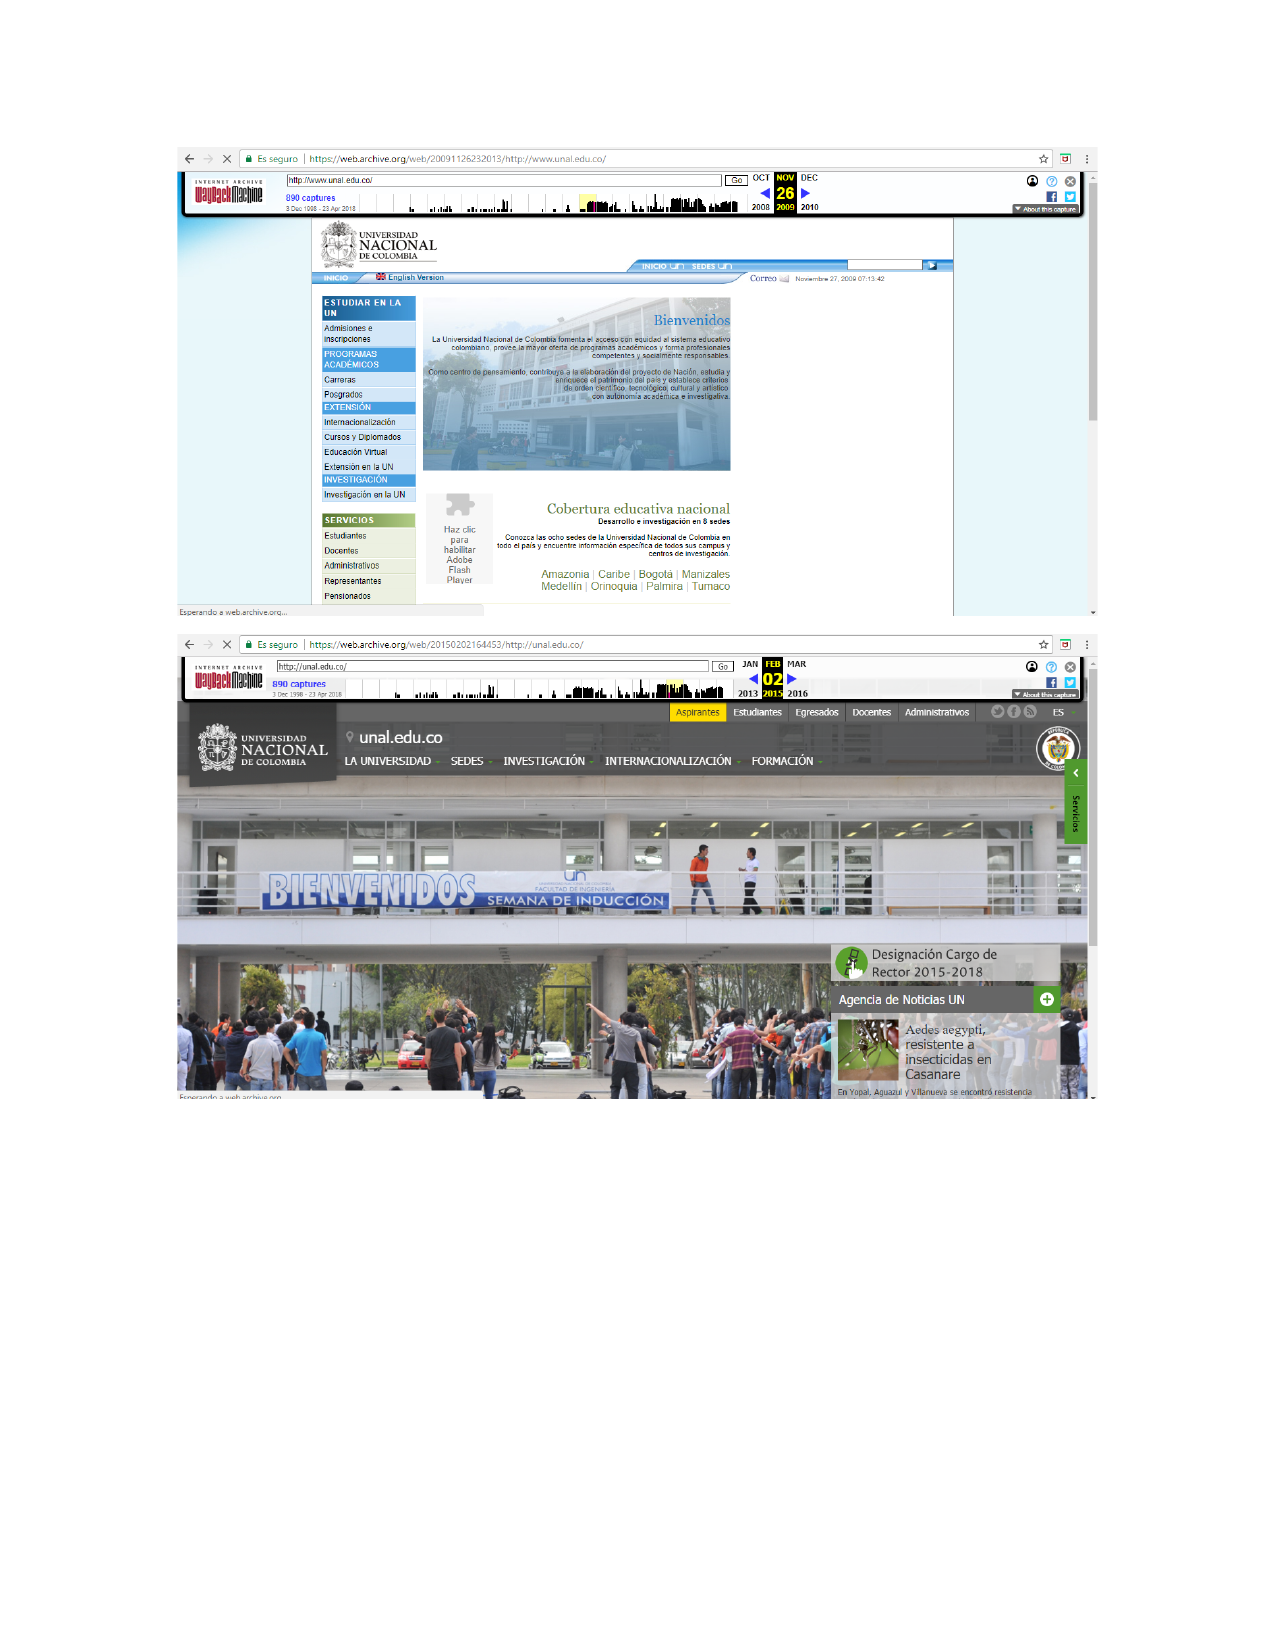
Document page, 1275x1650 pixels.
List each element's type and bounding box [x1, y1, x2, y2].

picture [177, 147, 1098, 616]
picture [177, 634, 1098, 1099]
